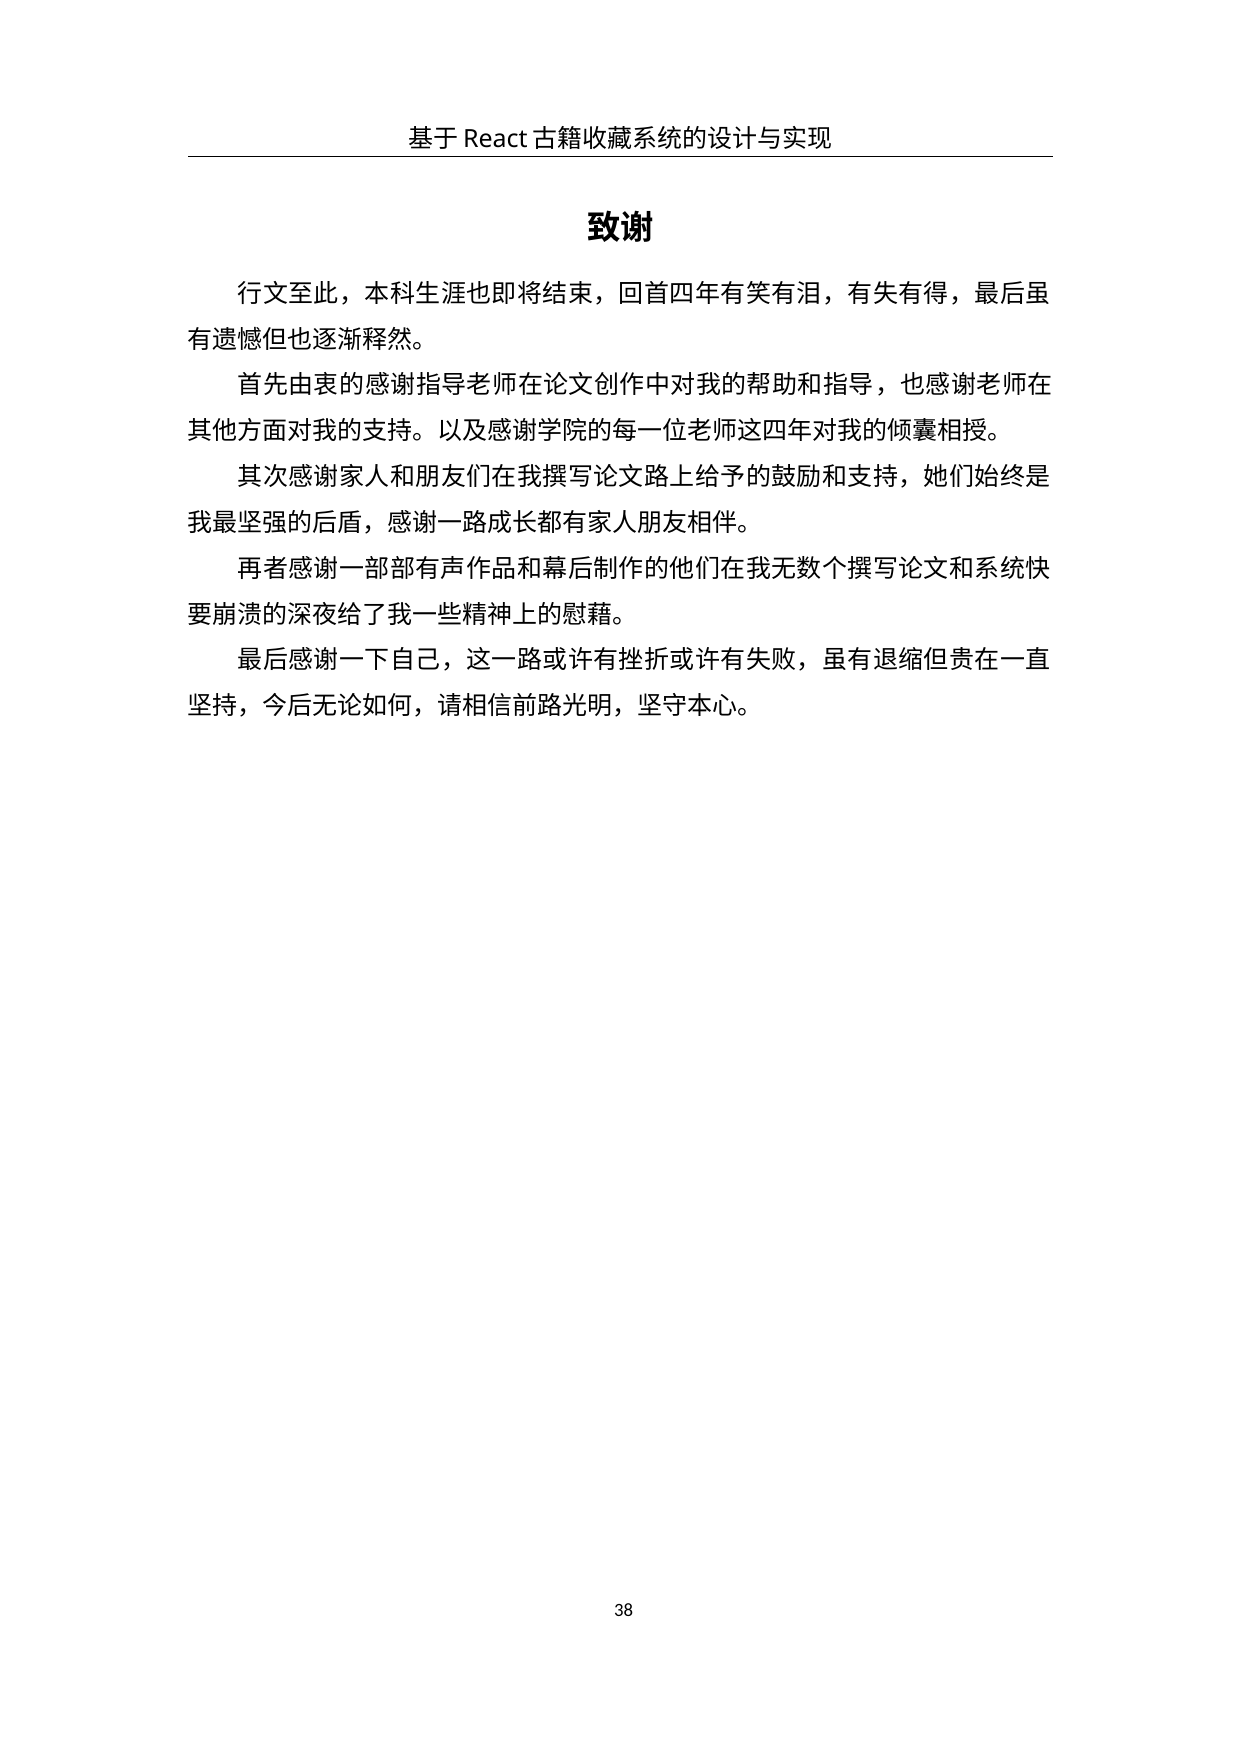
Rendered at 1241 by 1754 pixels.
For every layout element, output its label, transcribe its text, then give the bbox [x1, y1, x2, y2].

text 致谢 [187, 201, 1053, 249]
text 首先由衷的感谢指导老师在论文创作中对我的帮助和指导，也感谢老师在其他方面对我的支持。以及感谢学院的每一位老师这四年对我的倾囊相授。 [187, 357, 1053, 449]
text 最后感谢一下自己，这一路或许有挫折或许有失败，虽有退缩但贵在一直坚持，今后无论如何，请相信前路光明，坚守本心。 [187, 632, 1053, 724]
text 再者感谢一部部有声作品和幕后制作的他们在我无数个撰写论文和系统快要崩溃的深夜给了我一些精神上的慰藉。 [187, 541, 1053, 632]
text 行文至此，本科生涯也即将结束，回首四年有笑有泪，有失有得，最后虽有遗憾但也逐渐释然。 [187, 266, 1053, 357]
text 其次感谢家人和朋友们在我撰写论文路上给予的鼓励和支持，她们始终是我最坚强的后盾，感谢一路成长都有家人朋友相伴。 [187, 449, 1053, 541]
